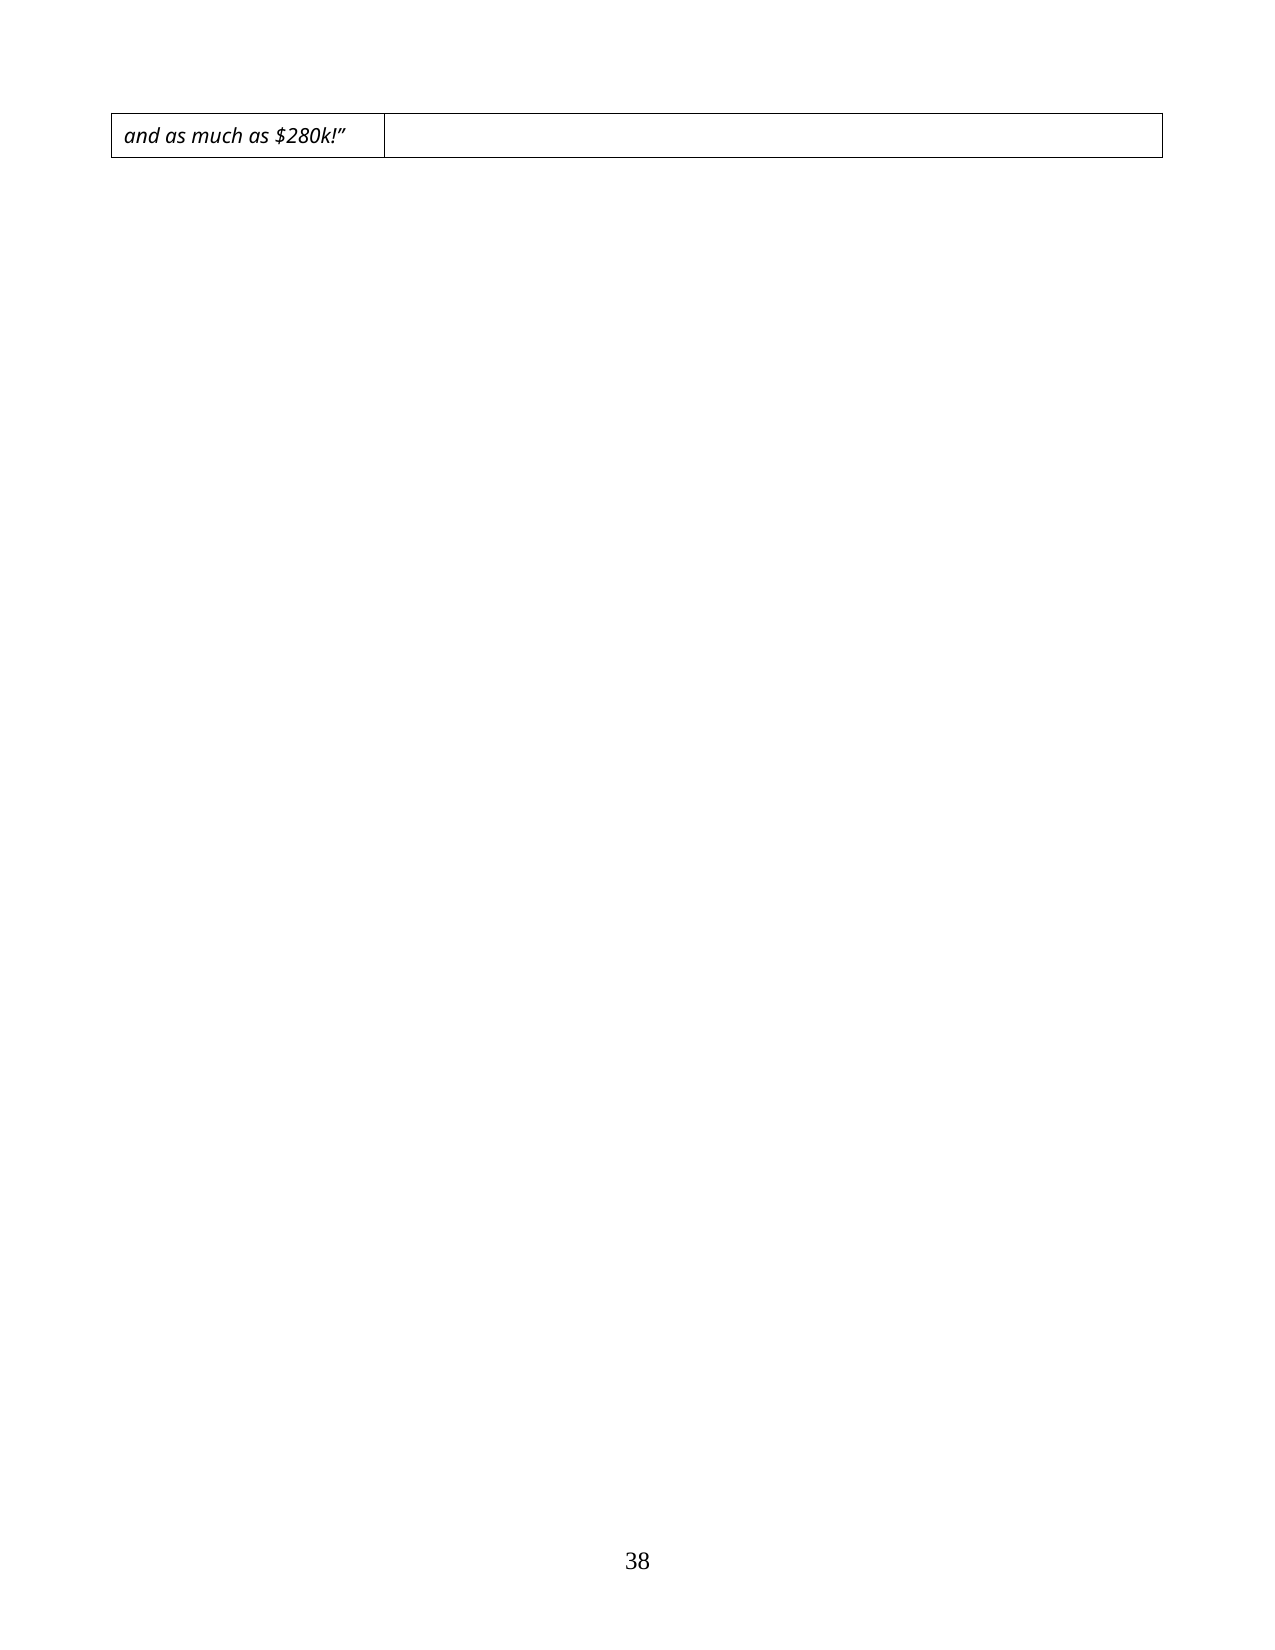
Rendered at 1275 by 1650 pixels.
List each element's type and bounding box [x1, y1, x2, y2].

table_cell [112, 114, 384, 157]
table_cell [385, 114, 1162, 157]
